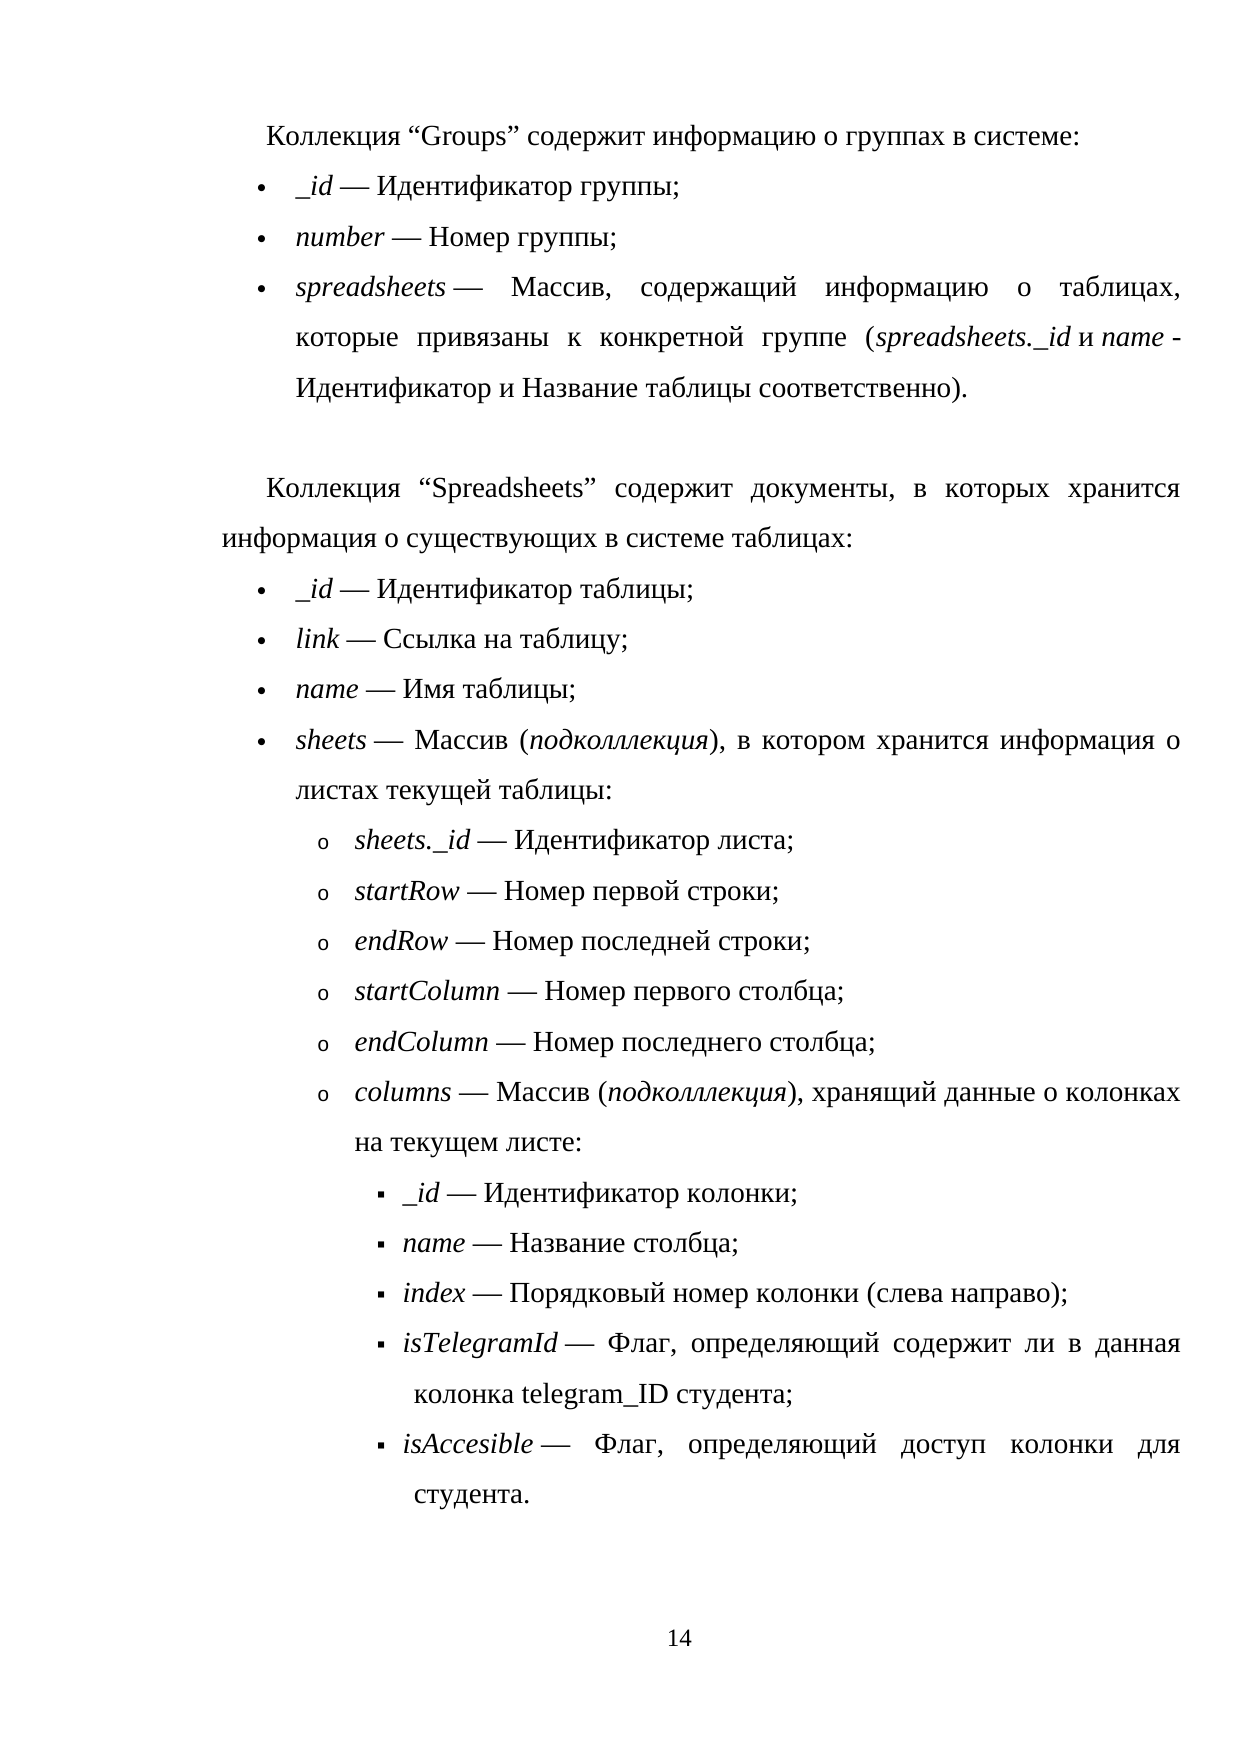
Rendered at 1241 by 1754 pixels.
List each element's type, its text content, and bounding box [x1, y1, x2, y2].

text Коллекция “Spreadsheets” содержит документы, в которых хранится информация о существующих в системе таблицах: [222, 470, 1181, 554]
list endRow — Номер последней строки; [317, 923, 1181, 957]
list name — Имя таблицы; [258, 672, 1181, 705]
list link — Cсылка на таблицу; [258, 621, 1181, 655]
list _id — Идентификатор группы; [258, 168, 1181, 202]
list spreadsheets — Массив, содержащий информацию о таблицах, которые привязаны к конкретной группе (spreadsheets._id и name - Идентификатор и Название таблицы соответственно). [258, 269, 1181, 403]
list _id — Идентификатор колонки; [376, 1175, 1181, 1208]
list columns — Массив (подколллекция), хранящий данные о колонках на текущем листе: [317, 1074, 1181, 1158]
list startRow — Номер первой строки; [317, 873, 1181, 906]
list isAccesible — Флаг, определяющий доступ колонки для студента. [376, 1426, 1181, 1510]
list isTelegramId — Флаг, определяющий содержит ли в данная колонка telegram_ID студента; [376, 1326, 1181, 1409]
list number — Номер группы; [258, 219, 1181, 252]
list sheets._id — Идентификатор листа; [317, 822, 1181, 856]
list endColumn — Номер последнего столбца; [317, 1024, 1181, 1057]
text Коллекция “Groups” содержит информацию о группах в системе: [222, 118, 1181, 152]
list _id — Идентификатор таблицы; [258, 571, 1181, 604]
list index — Порядковый номер колонки (слева направо); [376, 1275, 1181, 1309]
list startColumn — Номер первого столбца; [317, 973, 1181, 1007]
list name — Название столбца; [376, 1225, 1181, 1258]
list sheets — Массив (подколллекция), в котором хранится информация о листах текущей таблицы: [258, 722, 1181, 806]
